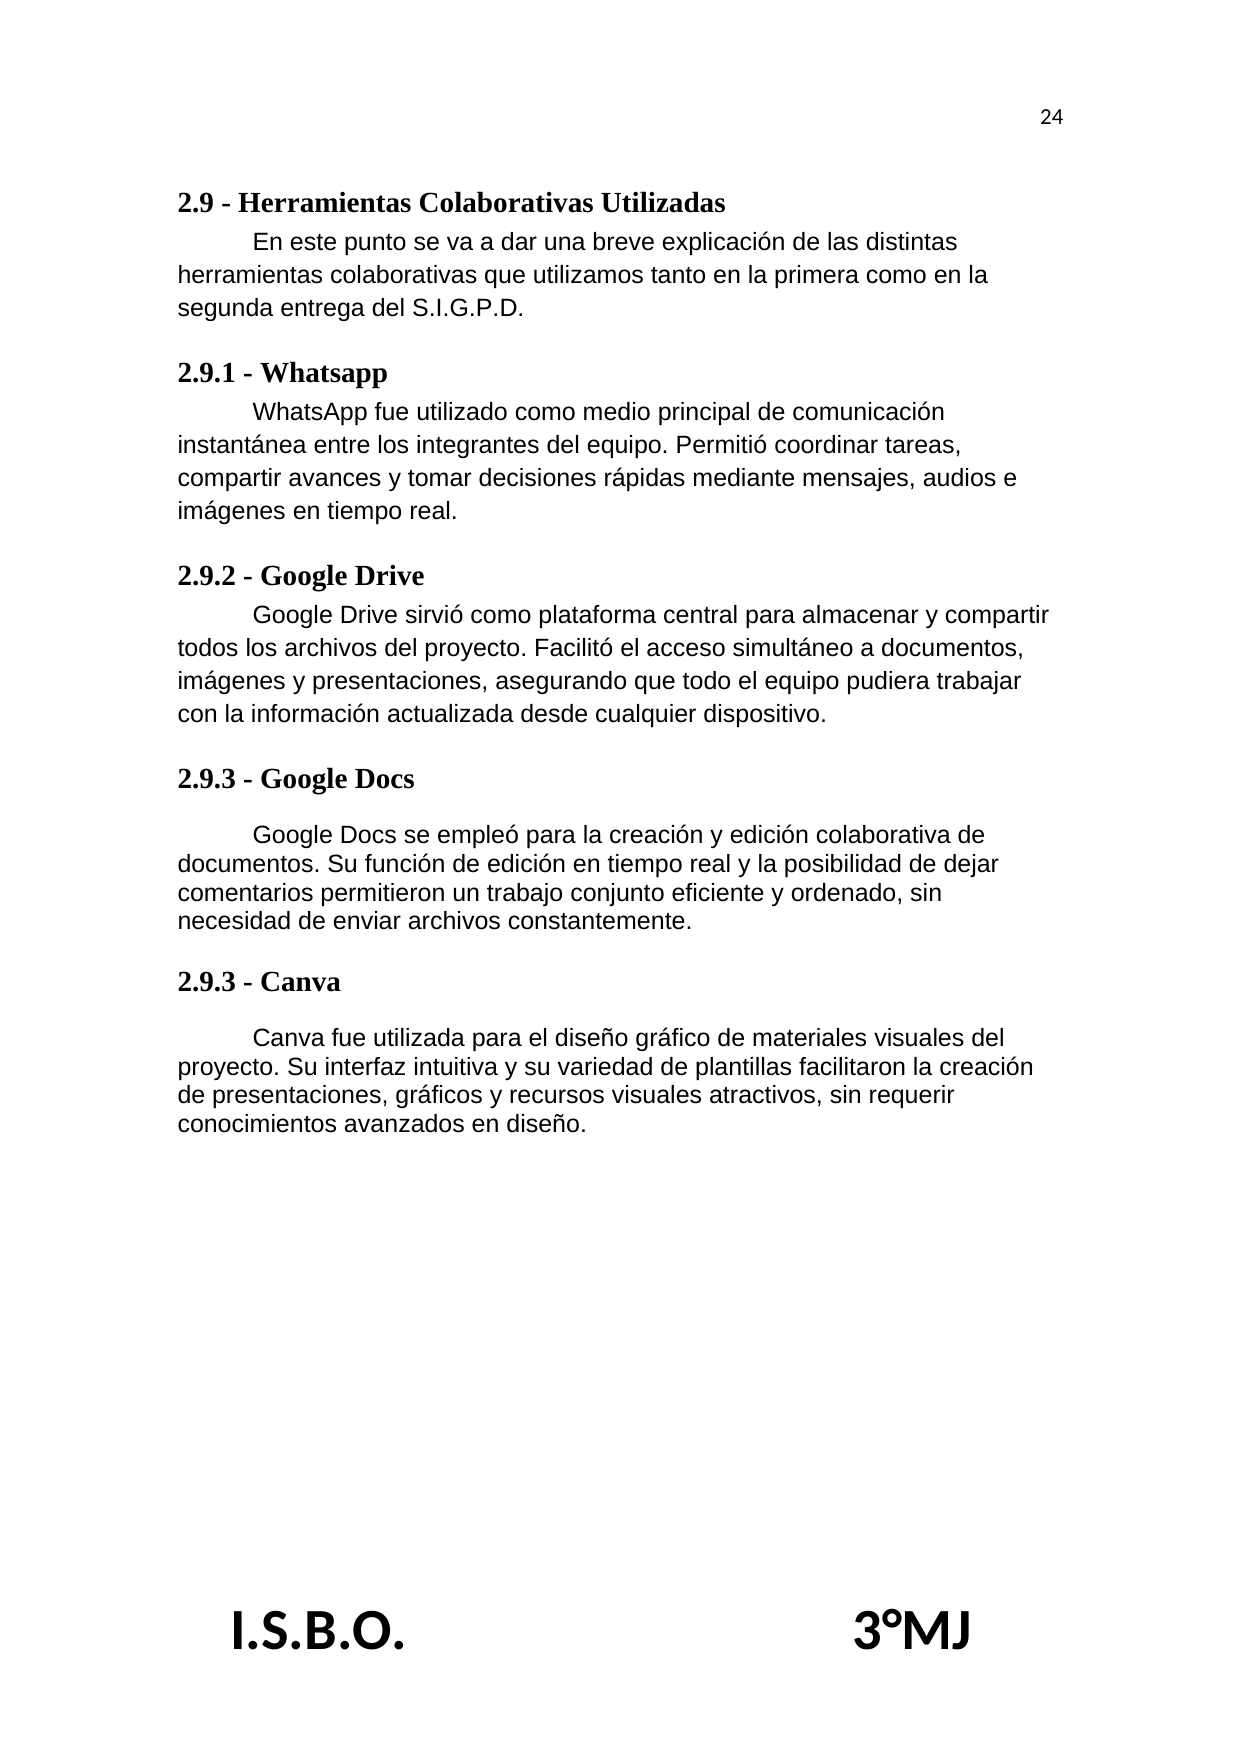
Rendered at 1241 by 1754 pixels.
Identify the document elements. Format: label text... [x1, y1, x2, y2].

text Google Docs se empleó para la creación y edición colaborativa de documentos. Su función de edición en tiempo real y la posibilidad de dejar comentarios permitieron un trabajo conjunto eficiente y ordenado, sin necesidad de enviar archivos constantemente. [177, 820, 1063, 935]
subtitle 2.9.3 - Google Docs [177, 761, 1063, 795]
subtitle 2.9.3 - Canva [177, 964, 1063, 998]
text En este punto se va a dar una breve explicación de las distintas herramientas colaborativas que utilizamos tanto en la primera como en la segunda entrega del S.I.G.P.D. [177, 227, 1063, 322]
subtitle 2.9.2 - Google Drive [177, 558, 1063, 592]
subtitle 2.9 - Herramientas Colaborativas Utilizadas [177, 185, 1063, 219]
text WhatsApp fue utilizado como medio principal de comunicación instantánea entre los integrantes del equipo. Permitió coordinar tareas, compartir avances y tomar decisiones rápidas mediante mensajes, audios e imágenes en tiempo real. [177, 397, 1063, 525]
text Canva fue utilizada para el diseño gráfico de materiales visuales del proyecto. Su interfaz intuitiva y su variedad de plantillas facilitaron la creación de presentaciones, gráficos y recursos visuales atractivos, sin requerir conocimientos avanzados en diseño. [177, 1023, 1063, 1138]
subtitle 2.9.1 - Whatsapp [177, 355, 1063, 389]
text Google Drive sirvió como plataforma central para almacenar y compartir todos los archivos del proyecto. Facilitó el acceso simultáneo a documentos, imágenes y presentaciones, asegurando que todo el equipo pudiera trabajar con la información actualizada desde cualquier dispositivo. [177, 600, 1063, 728]
